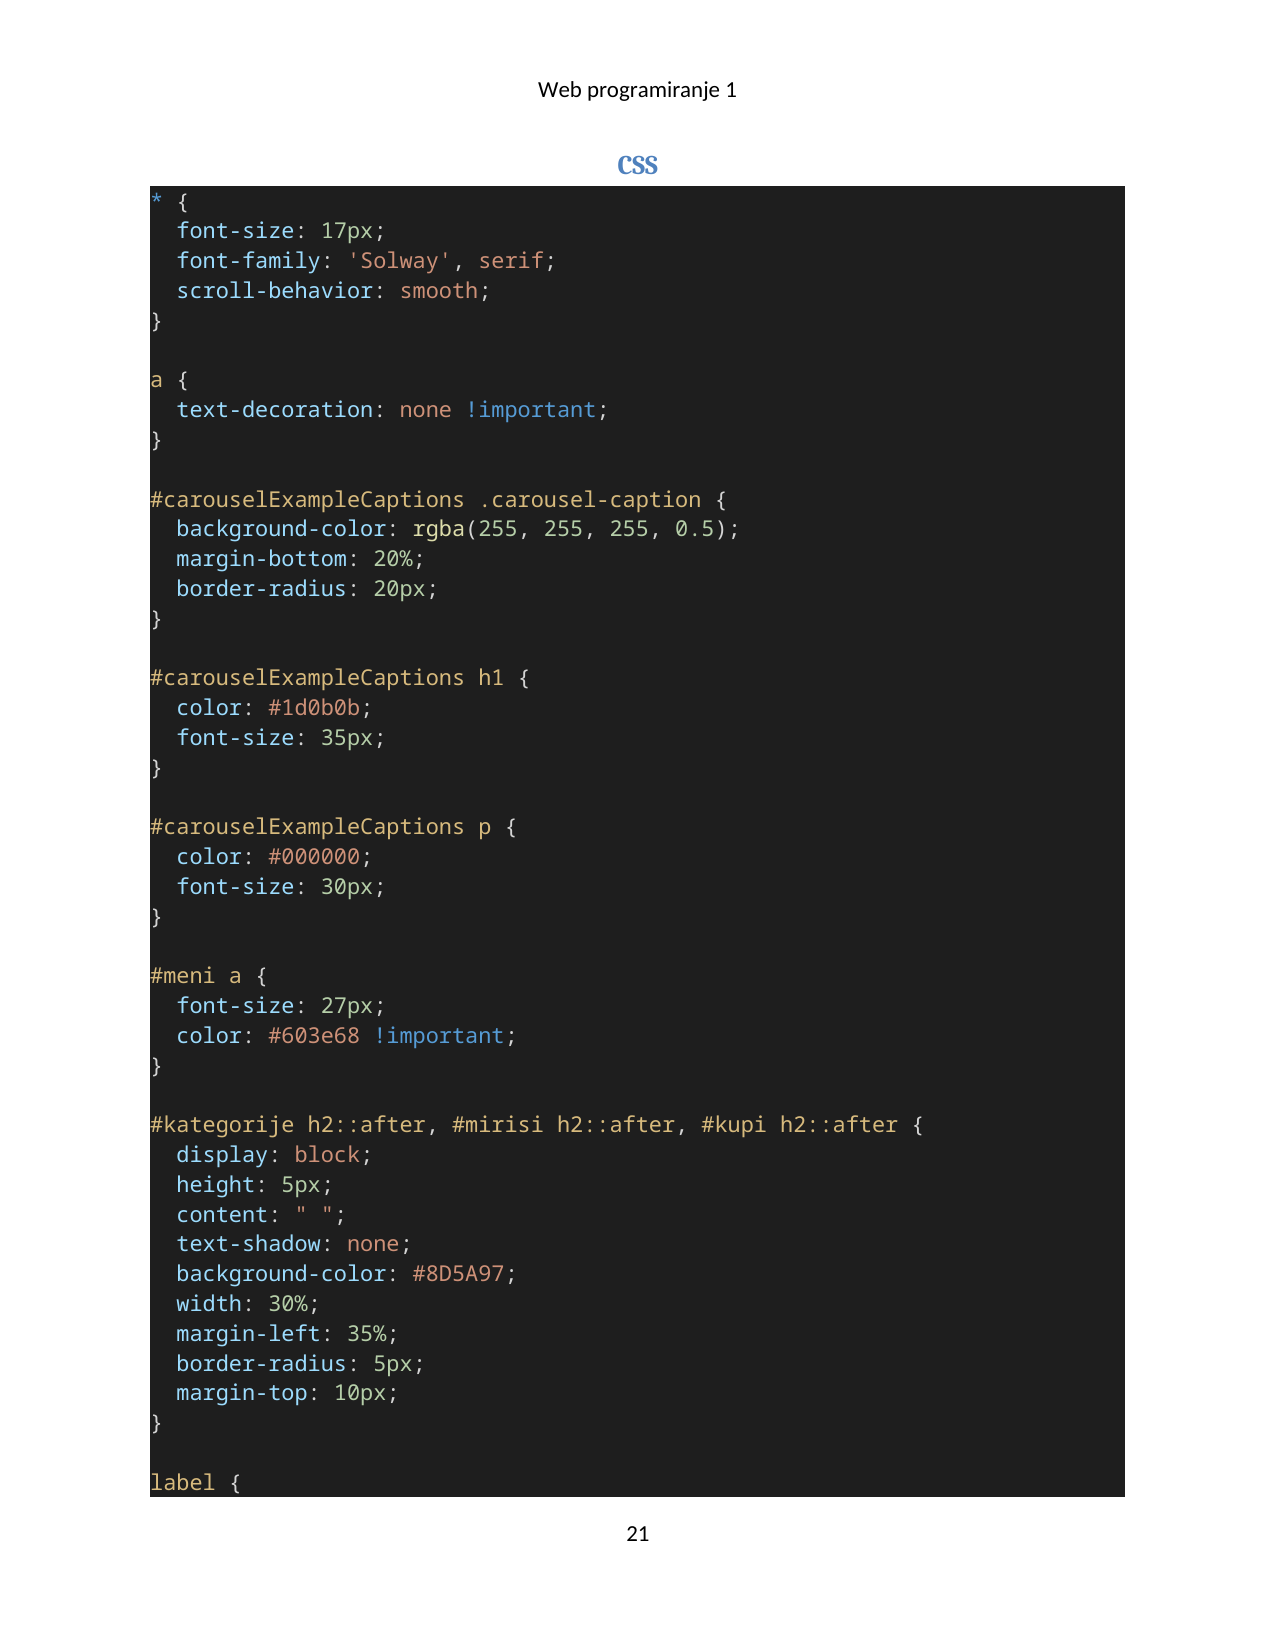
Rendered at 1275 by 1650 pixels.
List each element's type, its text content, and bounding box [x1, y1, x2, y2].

text content: " "; [150, 1199, 1125, 1228]
text #kategorije h2::after, #mirisi h2::after, #kupi h2::after { [150, 1109, 1125, 1139]
text margin-left: 35%; [150, 1318, 1125, 1348]
text color: #1d0b0b; [150, 692, 1125, 722]
text } [150, 1407, 1125, 1437]
text } [150, 305, 1125, 335]
text height: 5px; [150, 1169, 1125, 1199]
text } [150, 603, 1125, 633]
text color: #000000; [150, 841, 1125, 871]
text a { [150, 364, 1125, 394]
text #carouselExampleCaptions .carousel-caption { [150, 484, 1125, 513]
text } [150, 901, 1125, 931]
text font-size: 35px; [150, 722, 1125, 752]
subtitle CSS [150, 150, 1125, 181]
text font-size: 17px; [150, 216, 1125, 245]
text color: #603e68 !important; [150, 1020, 1125, 1050]
text border-radius: 20px; [150, 573, 1125, 603]
text font-family: 'Solway', serif; [150, 245, 1125, 275]
text width: 30%; [150, 1288, 1125, 1318]
text background-color: rgba(255, 255, 255, 0.5); [150, 513, 1125, 543]
text margin-top: 10px; [150, 1377, 1125, 1407]
text * { [150, 186, 1125, 216]
text } [150, 752, 1125, 782]
text label { [150, 1467, 1125, 1497]
text scroll-behavior: smooth; [150, 275, 1125, 305]
text background-color: #8D5A97; [150, 1258, 1125, 1288]
text #carouselExampleCaptions h1 { [150, 662, 1125, 692]
text margin-bottom: 20%; [150, 543, 1125, 573]
text text-decoration: none !important; [150, 394, 1125, 424]
text font-size: 27px; [150, 990, 1125, 1020]
text } [150, 1050, 1125, 1079]
text #meni a { [150, 960, 1125, 990]
text display: block; [150, 1139, 1125, 1169]
text #carouselExampleCaptions p { [150, 811, 1125, 841]
text text-shadow: none; [150, 1228, 1125, 1258]
text } [150, 424, 1125, 454]
text font-size: 30px; [150, 871, 1125, 901]
text border-radius: 5px; [150, 1348, 1125, 1377]
